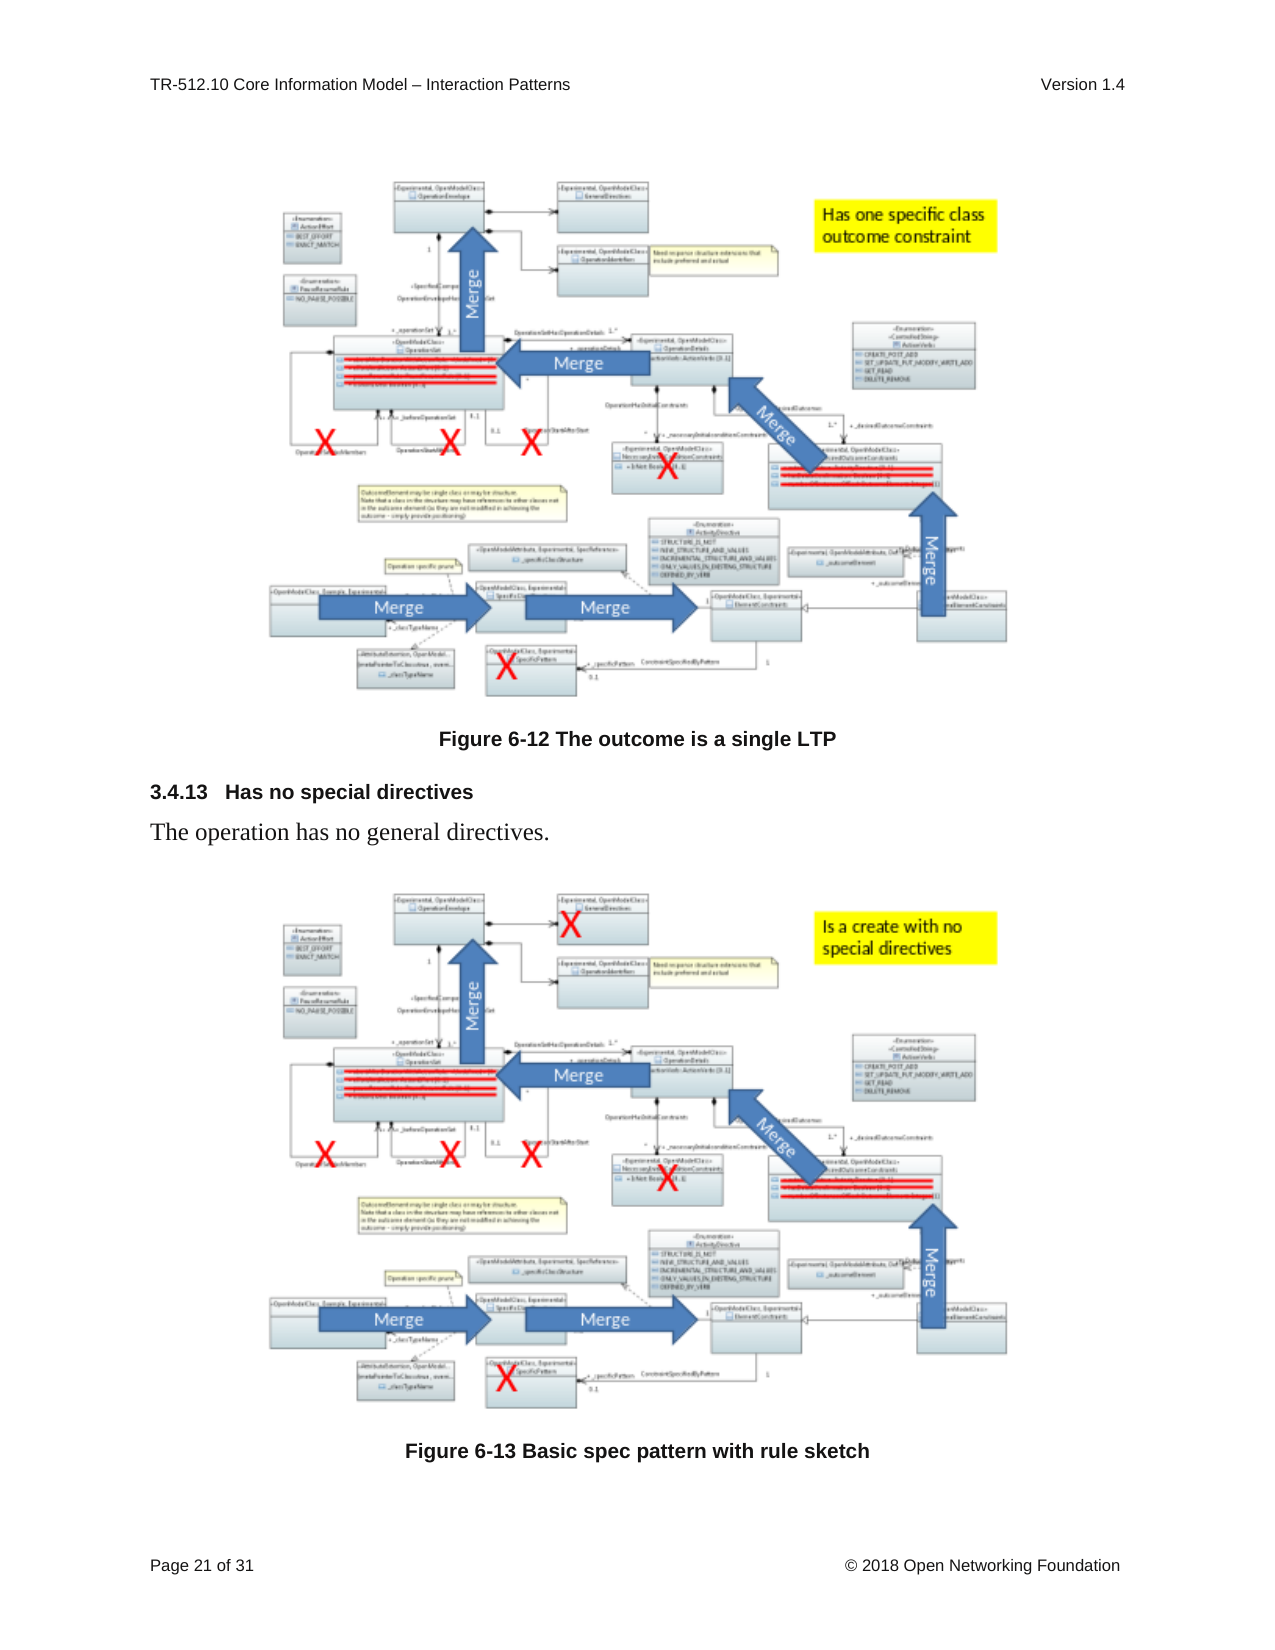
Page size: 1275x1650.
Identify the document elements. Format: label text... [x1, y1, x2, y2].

subtitle Has no special directives [150, 780, 1125, 804]
text The operation has no general directives. [150, 817, 1125, 845]
